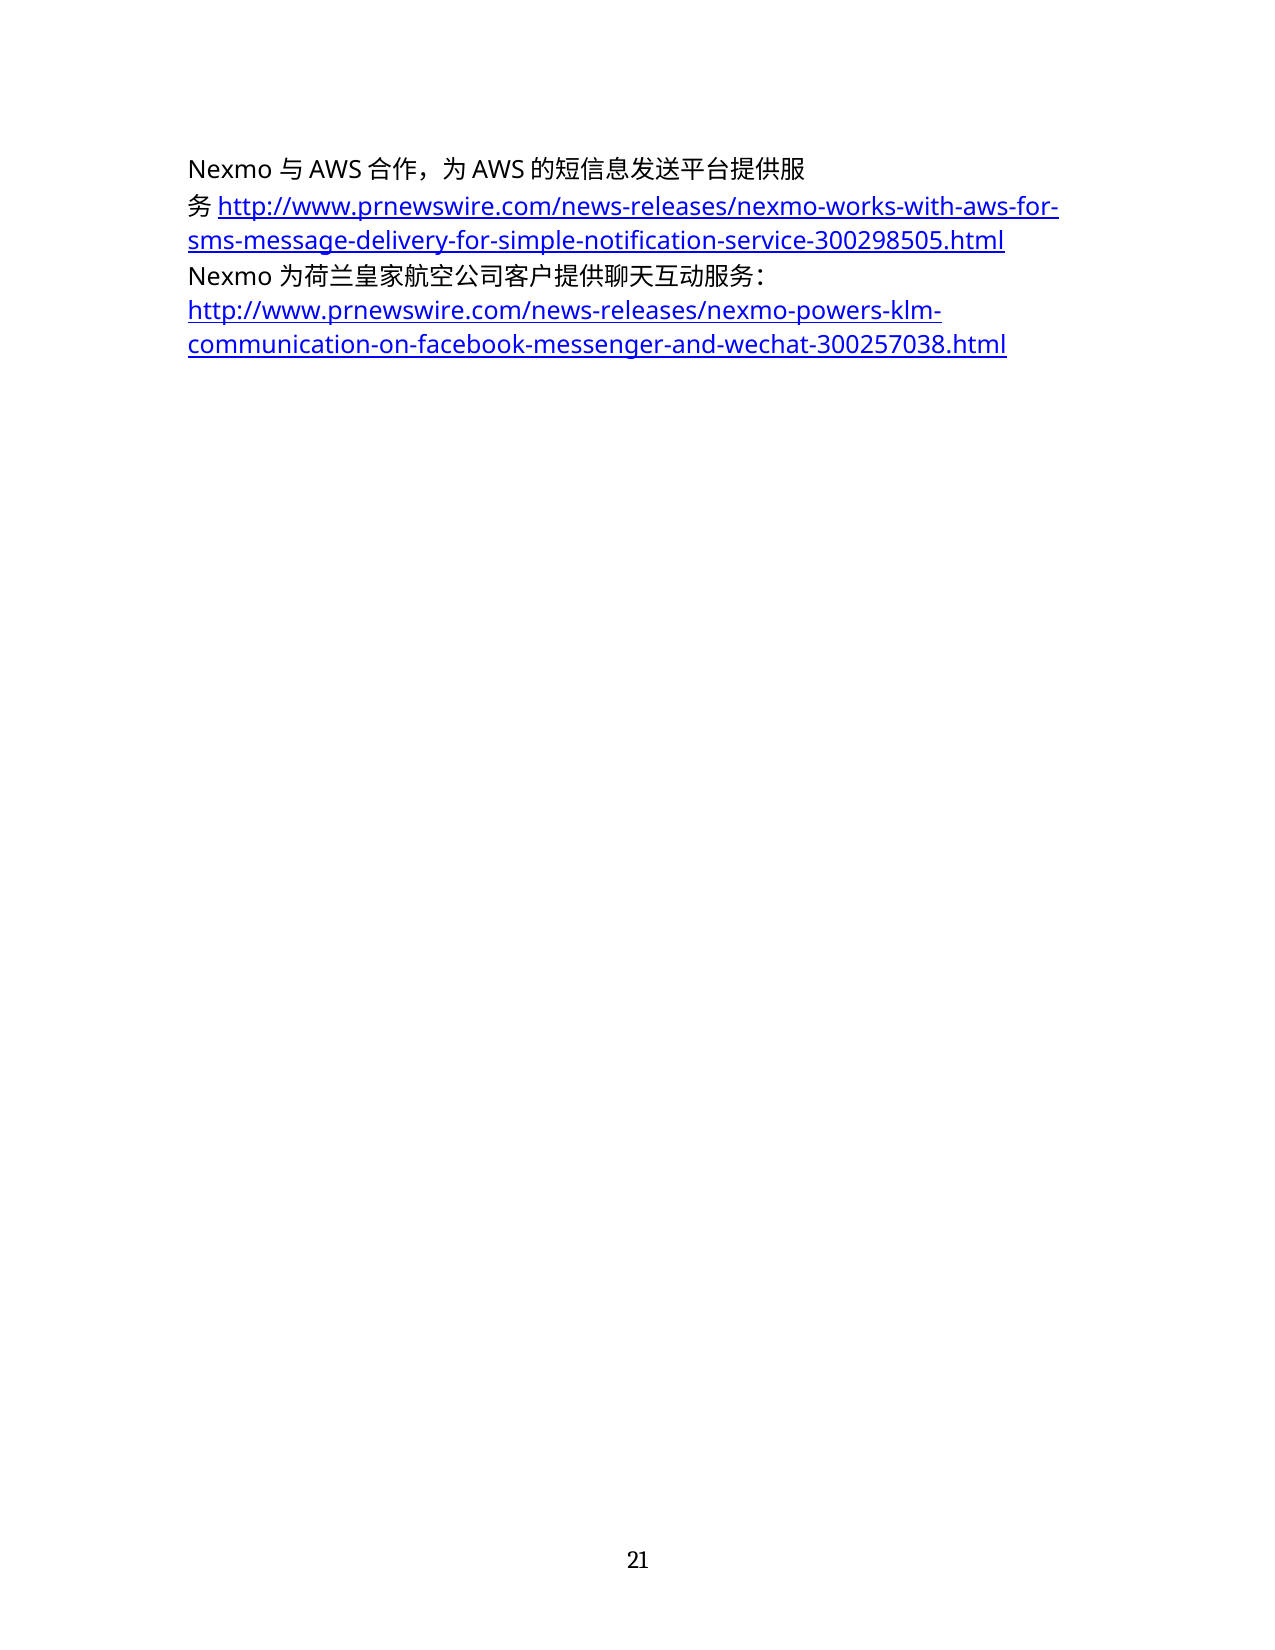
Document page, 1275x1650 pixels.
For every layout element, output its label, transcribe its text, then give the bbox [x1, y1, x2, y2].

text Nexmo 与AWS合作，为AWS的短信息发送平台提供服务http://www.prnewswire.com/news-releases/nexmo-works-with-aws-for-sms-message-delivery-for-simple-notification-service-300298505.html [187, 150, 1087, 257]
text http://www.prnewswire.com/news-releases/nexmo-powers-klm-communication-on-facebook-messenger-and-wechat-300257038.html [187, 293, 1087, 361]
text Nexmo 为荷兰皇家航空公司客户提供聊天互动服务： [187, 257, 1087, 293]
